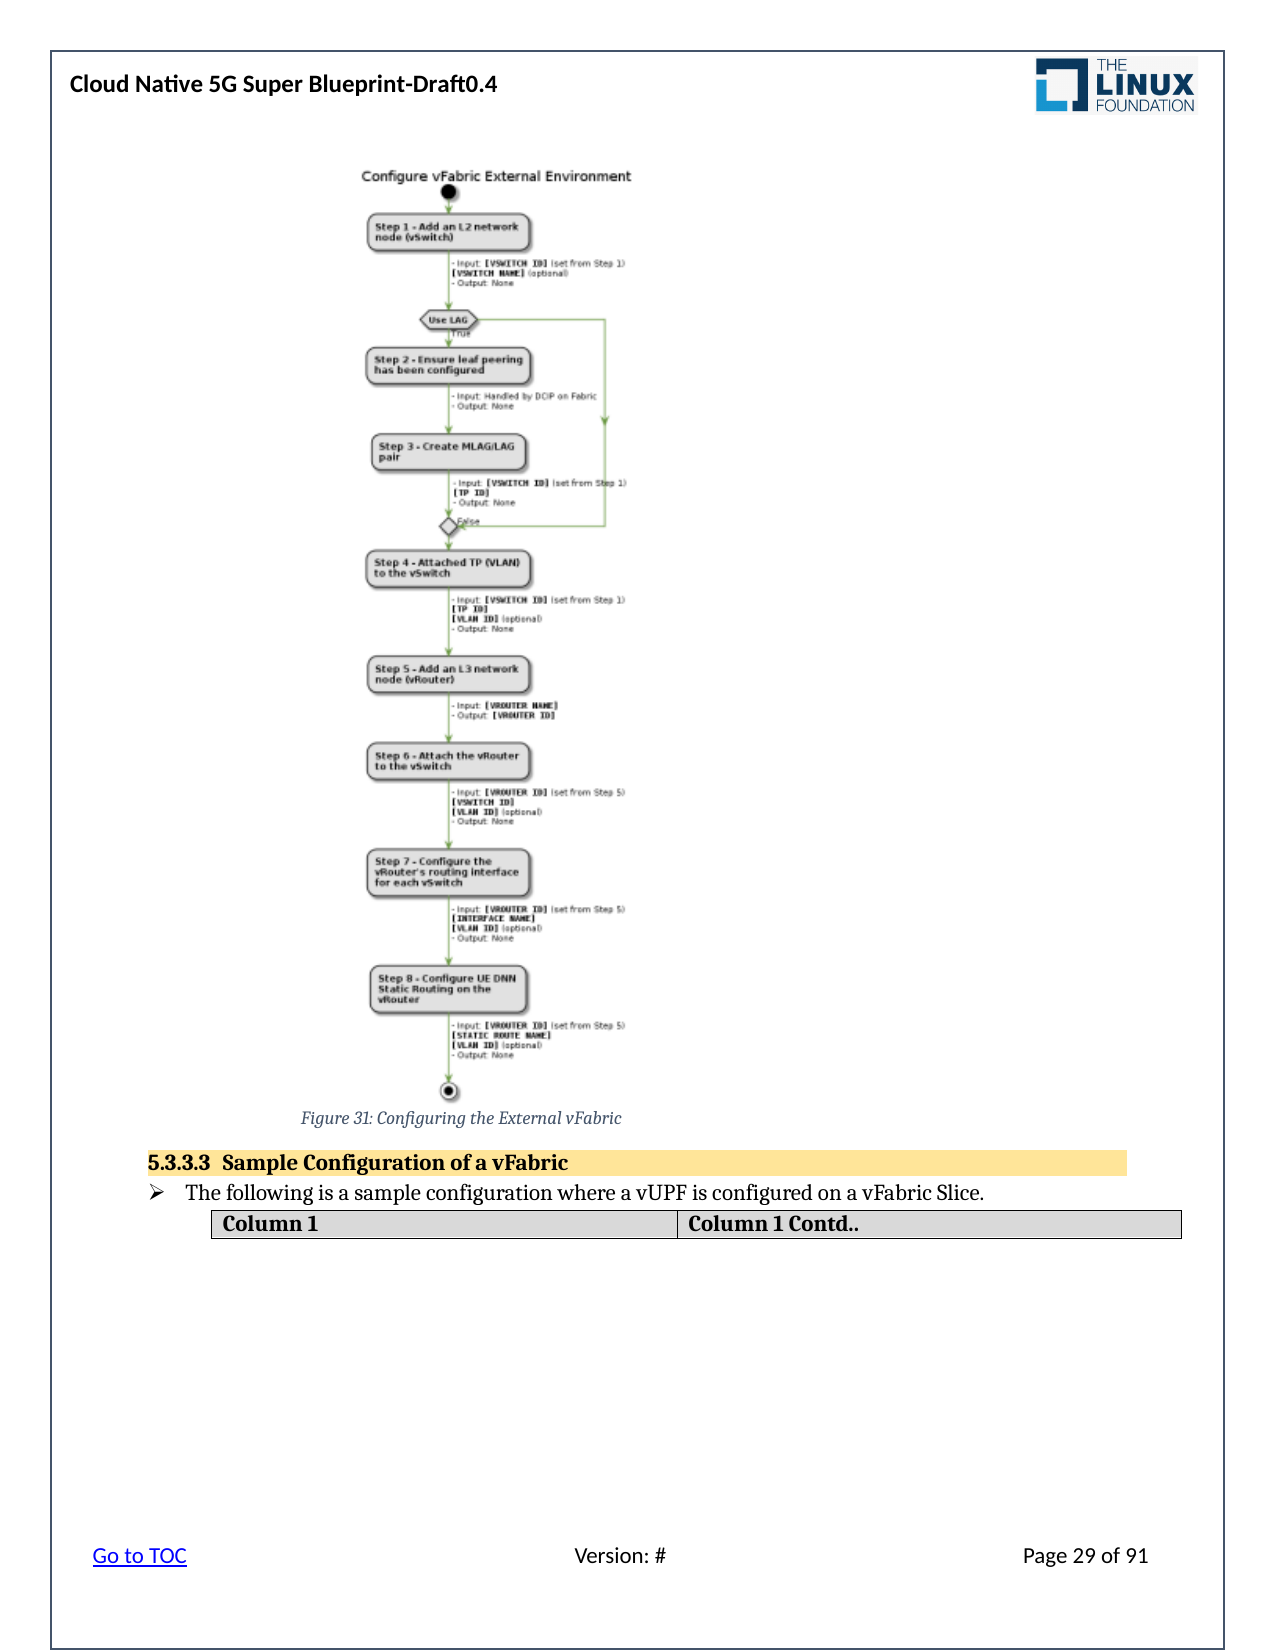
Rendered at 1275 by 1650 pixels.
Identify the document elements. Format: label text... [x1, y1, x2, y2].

list The following is a sample configuration where a vUPF is configured on a vFabric Slice. [148, 1180, 1127, 1206]
picture [1034, 56, 1199, 115]
table_header Column 1 Contd.. [678, 1211, 1181, 1237]
text Figure 31: Configuring the External vFabric [148, 1107, 1127, 1129]
text Sample Configuration of a vFabric [148, 1150, 1127, 1176]
picture [345, 162, 655, 1108]
table_header Column 1 [212, 1211, 677, 1237]
